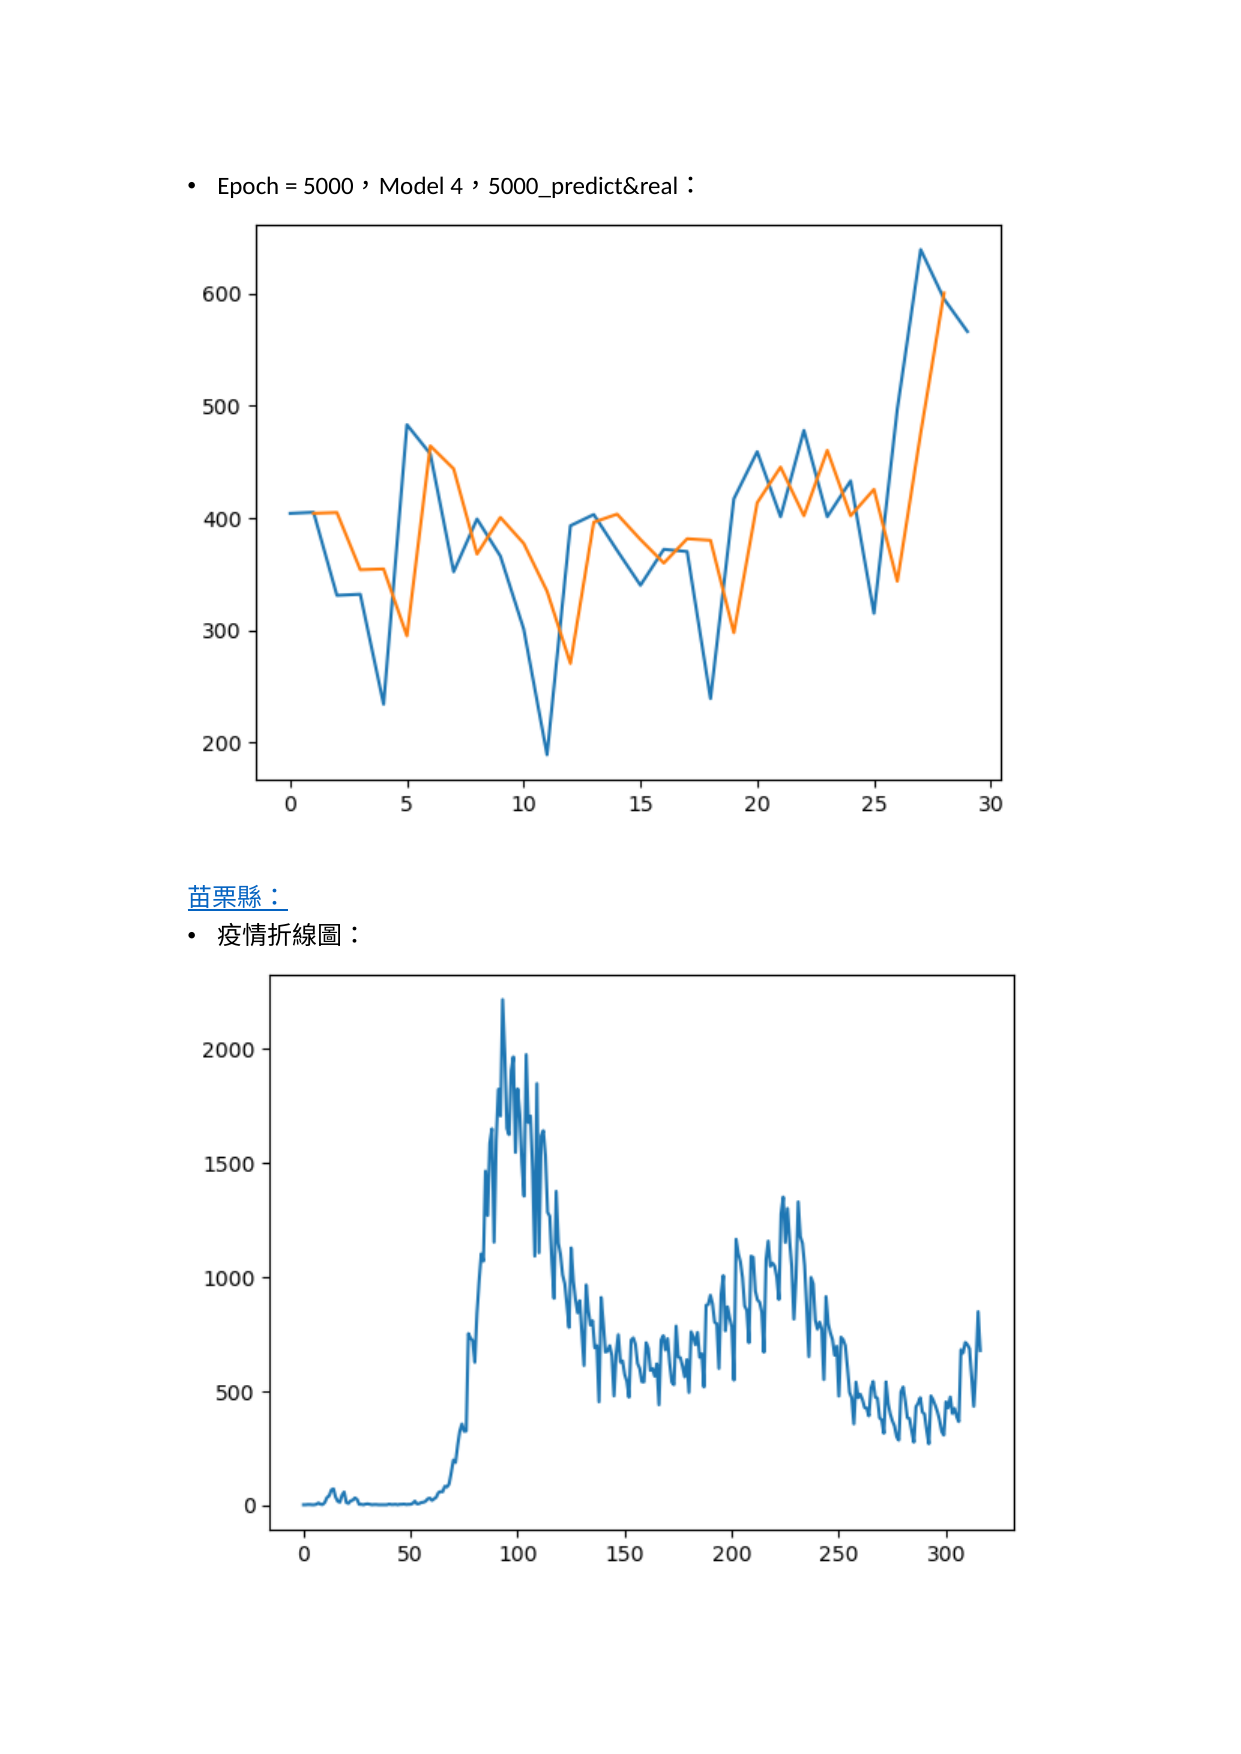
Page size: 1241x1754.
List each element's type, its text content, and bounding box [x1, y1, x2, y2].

list Epoch = 5000，Model 4，5000_predict&real： [187, 164, 1053, 202]
picture [187, 210, 1019, 831]
list 疫情折線圖： [187, 914, 1053, 952]
text 苗栗縣： [187, 877, 1053, 914]
picture [187, 960, 1029, 1581]
